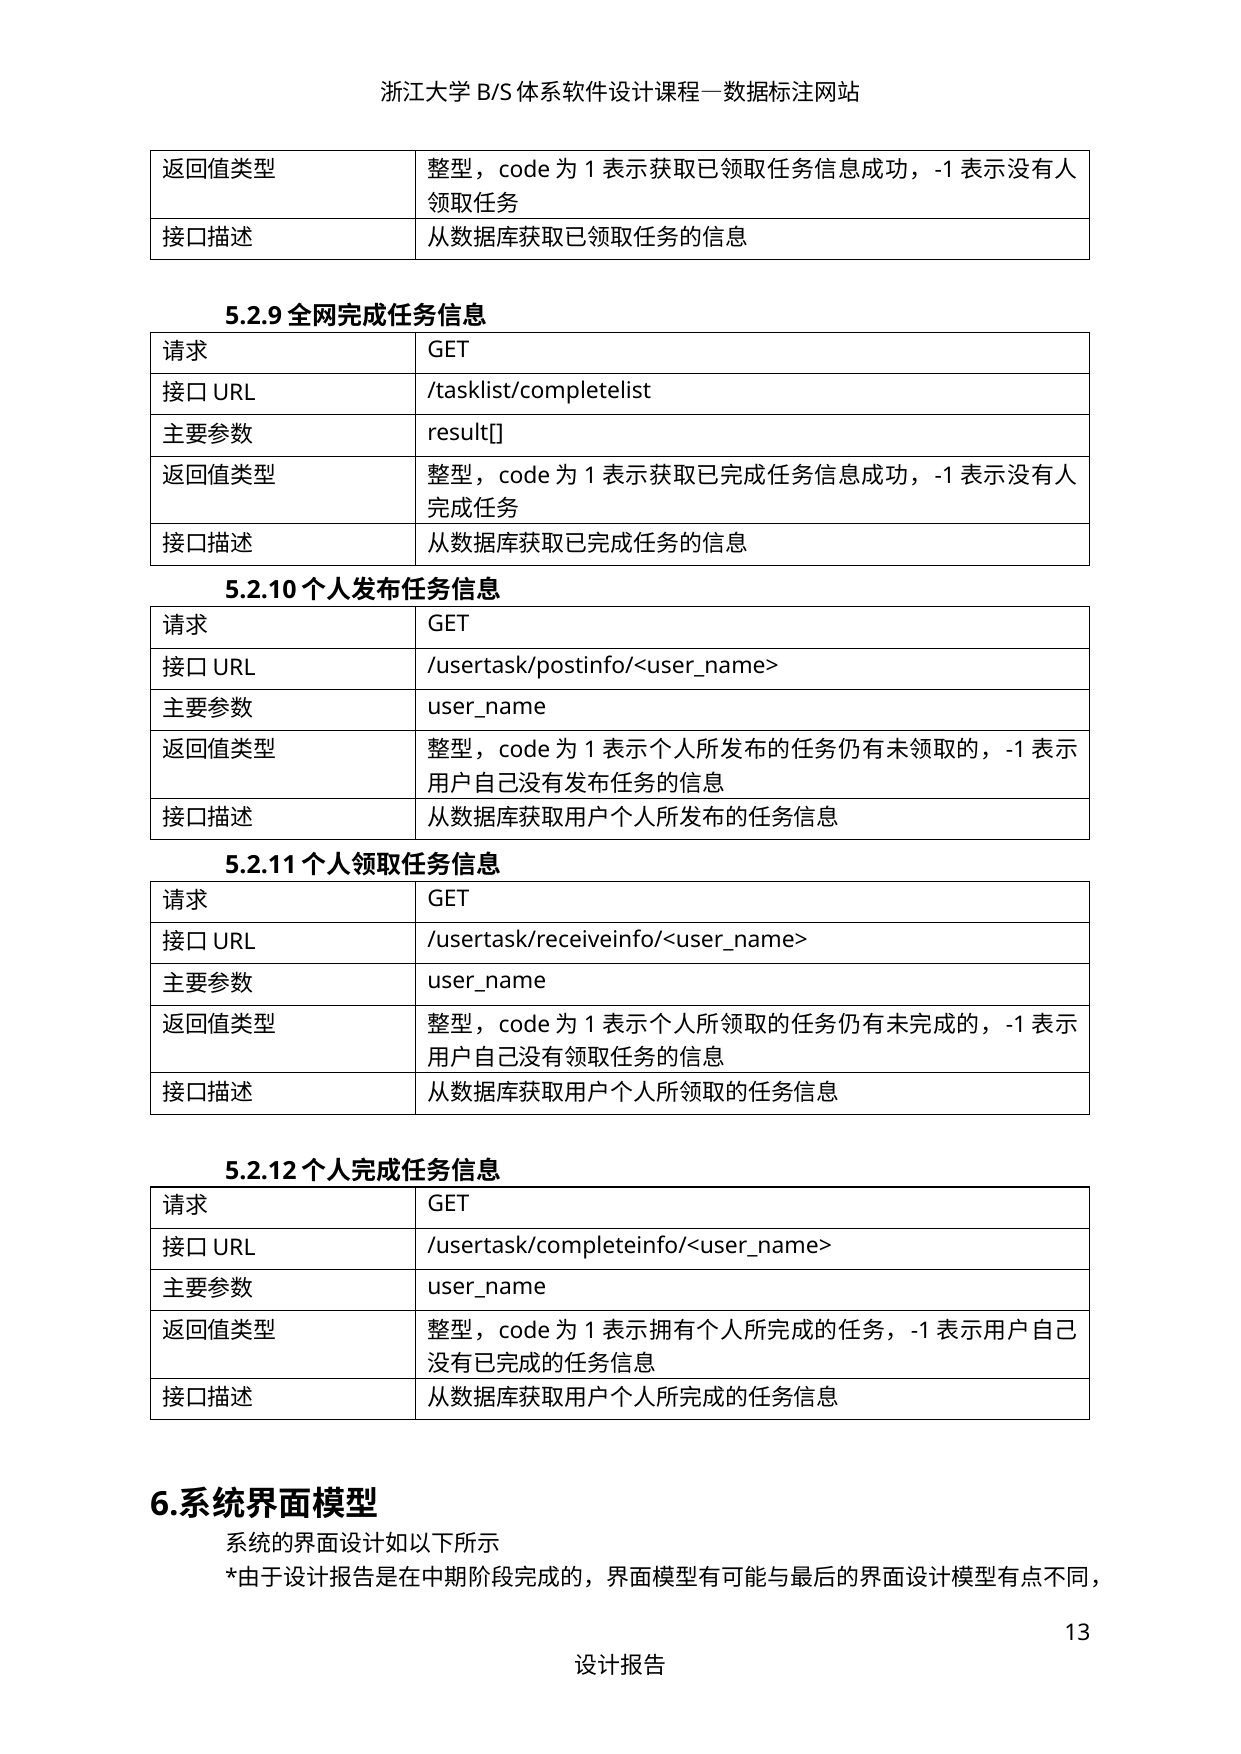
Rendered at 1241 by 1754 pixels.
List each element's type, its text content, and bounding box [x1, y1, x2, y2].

table_header 请求 [151, 333, 415, 373]
table_cell 接口描述 [151, 1379, 415, 1419]
table_header 请求 [151, 1188, 415, 1228]
table_cell 整型，code为1表示获取已领取任务信息成功，-1表示没有人领取任务 [416, 151, 1089, 218]
table_cell 返回值类型 [151, 1006, 415, 1072]
table_cell user_name [416, 690, 1089, 730]
subtitle 6.系统界面模型 [150, 1477, 1090, 1525]
table_cell 接口URL [151, 1229, 415, 1269]
subtitle 5.2.11个人领取任务信息 [150, 844, 1090, 881]
table_header 请求 [151, 607, 415, 647]
table_cell 接口描述 [151, 1073, 415, 1114]
table_cell 整型，code为1表示个人所发布的任务仍有未领取的，-1表示用户自己没有发布任务的信息 [416, 731, 1089, 798]
table_cell result[] [416, 415, 1089, 456]
table_cell /tasklist/completelist [416, 374, 1089, 414]
table_cell 返回值类型 [151, 1311, 415, 1378]
table_header GET [416, 607, 1089, 647]
table_header GET [416, 1188, 1089, 1228]
table_cell 主要参数 [151, 1270, 415, 1310]
table_cell 接口描述 [151, 799, 415, 839]
table_cell /usertask/receiveinfo/<user_name> [416, 923, 1089, 963]
table_cell /usertask/postinfo/<user_name> [416, 649, 1089, 689]
table_cell 主要参数 [151, 964, 415, 1005]
table_header GET [416, 333, 1089, 373]
table_cell 从数据库获取已完成任务的信息 [416, 524, 1089, 565]
table_cell 从数据库获取用户个人所发布的任务信息 [416, 799, 1089, 839]
table_cell 接口URL [151, 649, 415, 689]
table_cell 返回值类型 [151, 457, 415, 523]
table_header 请求 [151, 882, 415, 922]
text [150, 1558, 1090, 1592]
table_cell 接口URL [151, 923, 415, 963]
text 系统的界面设计如以下所示 [150, 1525, 1090, 1558]
table_cell /usertask/completeinfo/<user_name> [416, 1229, 1089, 1269]
table_cell user_name [416, 1270, 1089, 1310]
subtitle 5.2.10个人发布任务信息 [150, 570, 1090, 606]
table_cell 主要参数 [151, 690, 415, 730]
table_cell user_name [416, 964, 1089, 1005]
table_cell 从数据库获取用户个人所完成的任务信息 [416, 1379, 1089, 1419]
table_cell 接口URL [151, 374, 415, 414]
table_cell 从数据库获取已领取任务的信息 [416, 219, 1089, 259]
table_cell 接口描述 [151, 219, 415, 259]
table_cell 返回值类型 [151, 151, 415, 218]
table_cell 整型，code为1表示拥有个人所完成的任务，-1表示用户自己没有已完成的任务信息 [416, 1311, 1089, 1378]
table_cell 接口描述 [151, 524, 415, 565]
subtitle 5.2.9全网完成任务信息 [150, 295, 1090, 332]
table_cell 返回值类型 [151, 731, 415, 798]
table_cell 从数据库获取用户个人所领取的任务信息 [416, 1073, 1089, 1114]
table_cell 整型，code为1表示获取已完成任务信息成功，-1表示没有人完成任务 [416, 457, 1089, 523]
table_cell 主要参数 [151, 415, 415, 456]
subtitle 5.2.12个人完成任务信息 [150, 1150, 1090, 1186]
table_cell 整型，code为1表示个人所领取的任务仍有未完成的，-1表示用户自己没有领取任务的信息 [416, 1006, 1089, 1072]
table_header GET [416, 882, 1089, 922]
